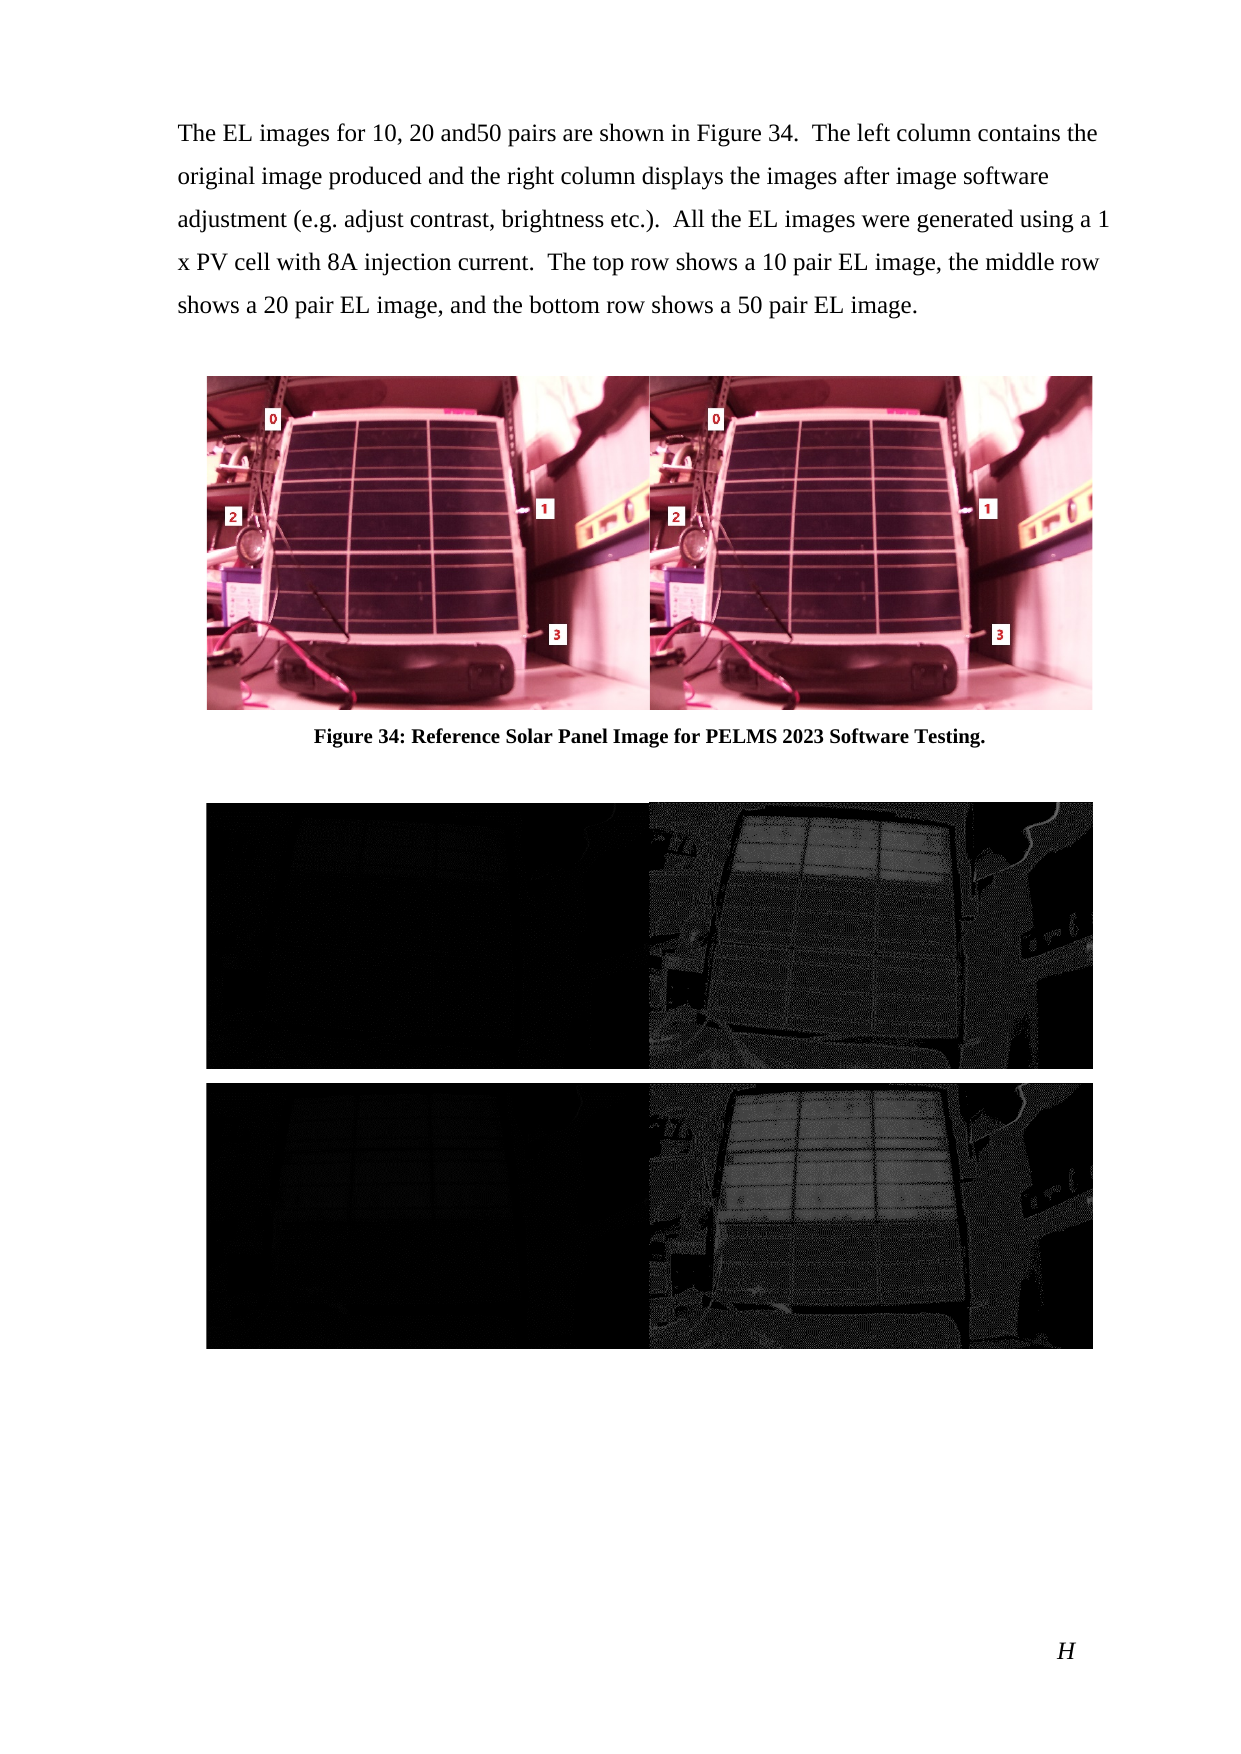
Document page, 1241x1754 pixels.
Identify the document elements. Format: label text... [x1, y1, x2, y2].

text Figure 34: Reference Solar Panel Image for PELMS 2023 Software Testing. [177, 724, 1122, 748]
picture [206, 376, 1093, 710]
picture [206, 802, 1093, 1069]
text The EL images for 10, 20 and50 pairs are shown in Figure 34. The left column contains the original image produced and the right column displays the images after image software adjustment (e.g. adjust contrast, brightness etc.). All the EL images were generated using a 1 x PV cell with 8A injection current. The top row shows a 10 pair EL image, the middle row shows a 20 pair EL image, and the bottom row shows a 50 pair EL image. [177, 118, 1122, 319]
picture [206, 1083, 1093, 1349]
